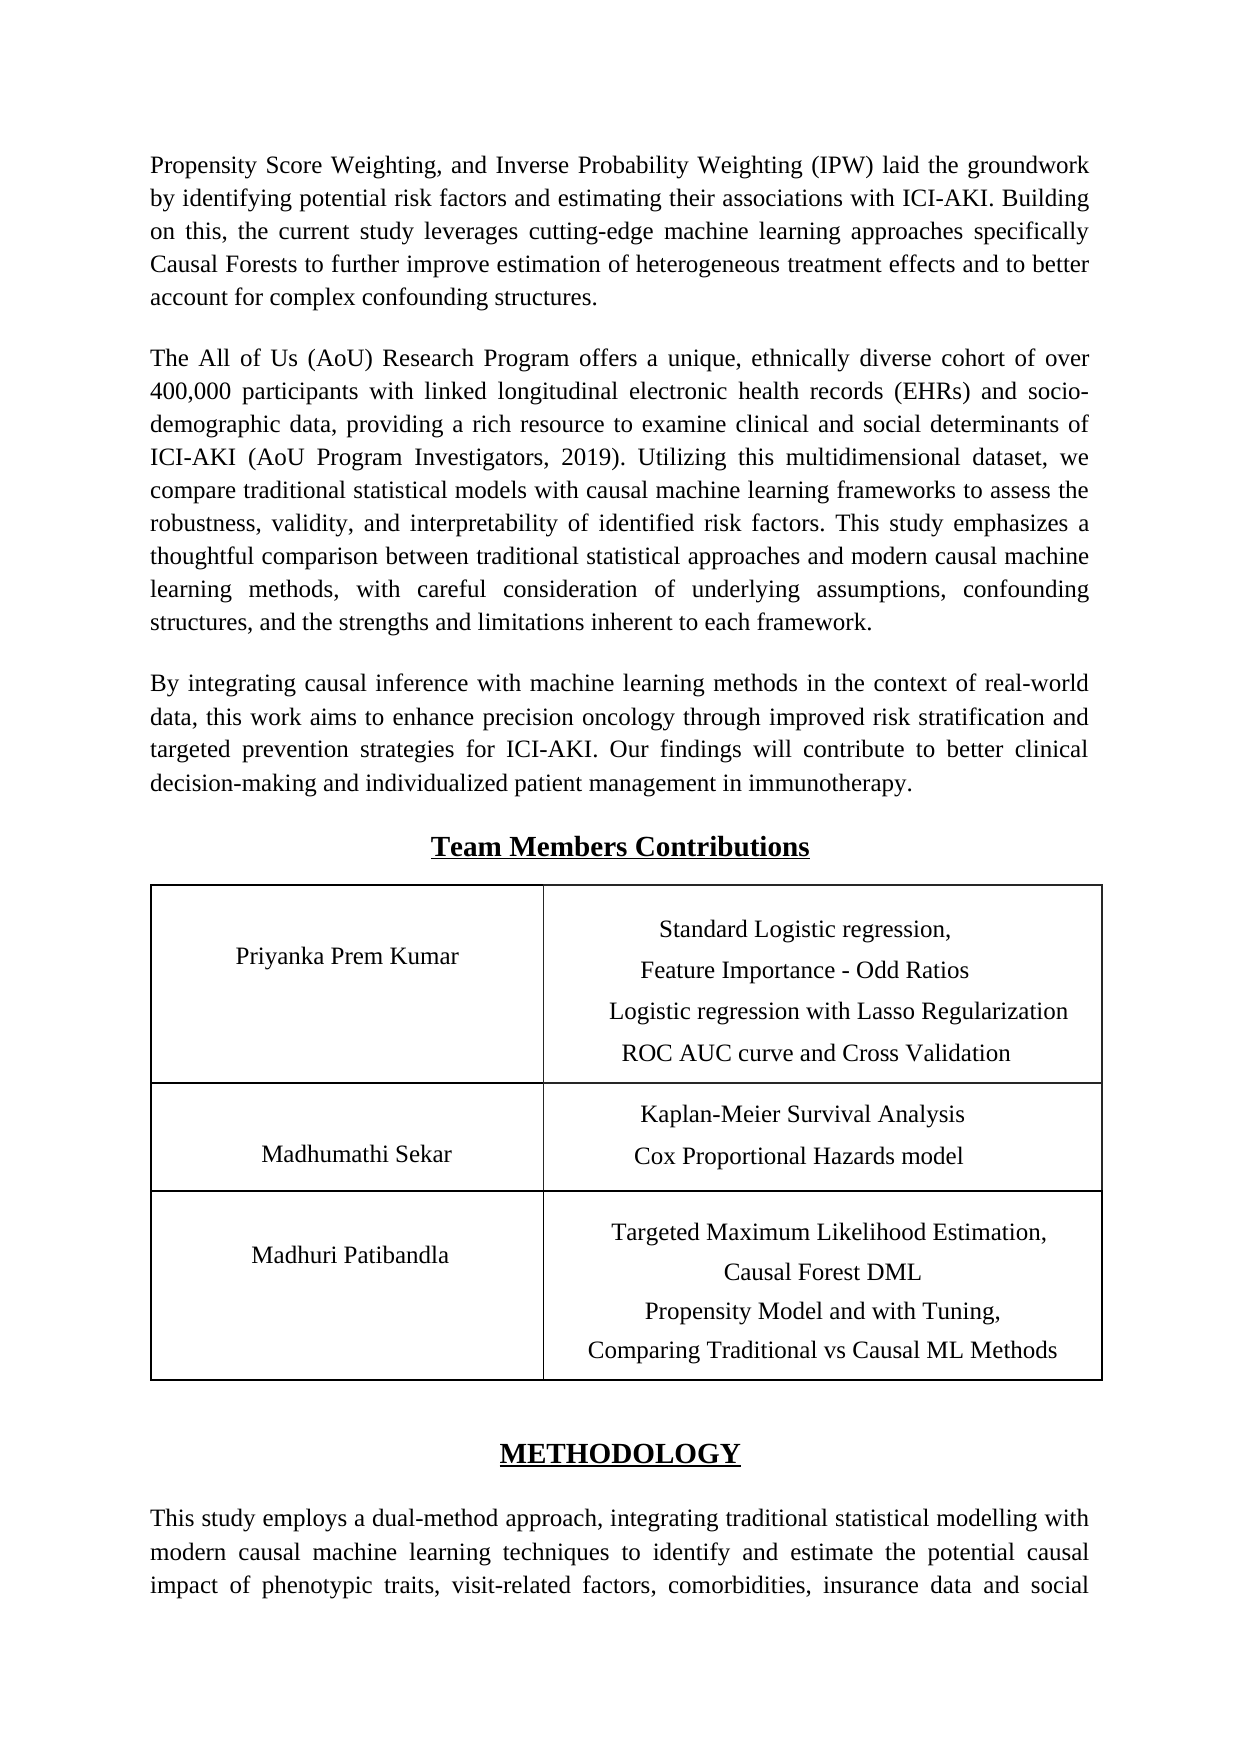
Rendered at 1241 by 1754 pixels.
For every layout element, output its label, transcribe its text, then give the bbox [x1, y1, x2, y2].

text By integrating causal inference with machine learning methods in the context of real-world data, this work aims to enhance precision oncology through improved risk stratification and targeted prevention strategies for ICI-AKI. Our findings will contribute to better clinical decision-making and individualized patient management in immunotherapy. [150, 668, 1090, 796]
table_header Priyanka Prem Kumar [152, 886, 543, 1082]
table_cell Kaplan-Meier Survival Analysis Cox Proportional Hazards model [544, 1084, 1101, 1190]
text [150, 150, 1090, 311]
table_header Standard Logistic regression, Feature Importance - Odd Ratios Logistic regression with Lasso Regularization ROC AUC curve and Cross Validation [544, 886, 1101, 1082]
table_cell Madhumathi Sekar [152, 1084, 543, 1190]
text METHODOLOGY [150, 1436, 1090, 1470]
table_cell Targeted Maximum Likelihood Estimation, Causal Forest DML Propensity Model and with Tuning, Comparing Traditional vs Causal ML Methods [544, 1192, 1101, 1379]
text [150, 1503, 1090, 1599]
text Team Members Contributions [150, 829, 1090, 862]
text The All of Us (AoU) Research Program offers a unique, ethnically diverse cohort of over 400,000 participants with linked longitudinal electronic health records (EHRs) and socio-demographic data, providing a rich resource to examine clinical and social determinants of ICI-AKI (AoU Program Investigators, 2019). Utilizing this multidimensional dataset, we compare traditional statistical models with causal machine learning frameworks to assess the robustness, validity, and interpretability of identified risk factors. This study emphasizes a thoughtful comparison between traditional statistical approaches and modern causal machine learning methods, with careful consideration of underlying assumptions, confounding structures, and the strengths and limitations inherent to each framework. [150, 343, 1090, 636]
table_cell Madhuri Patibandla [152, 1192, 543, 1379]
